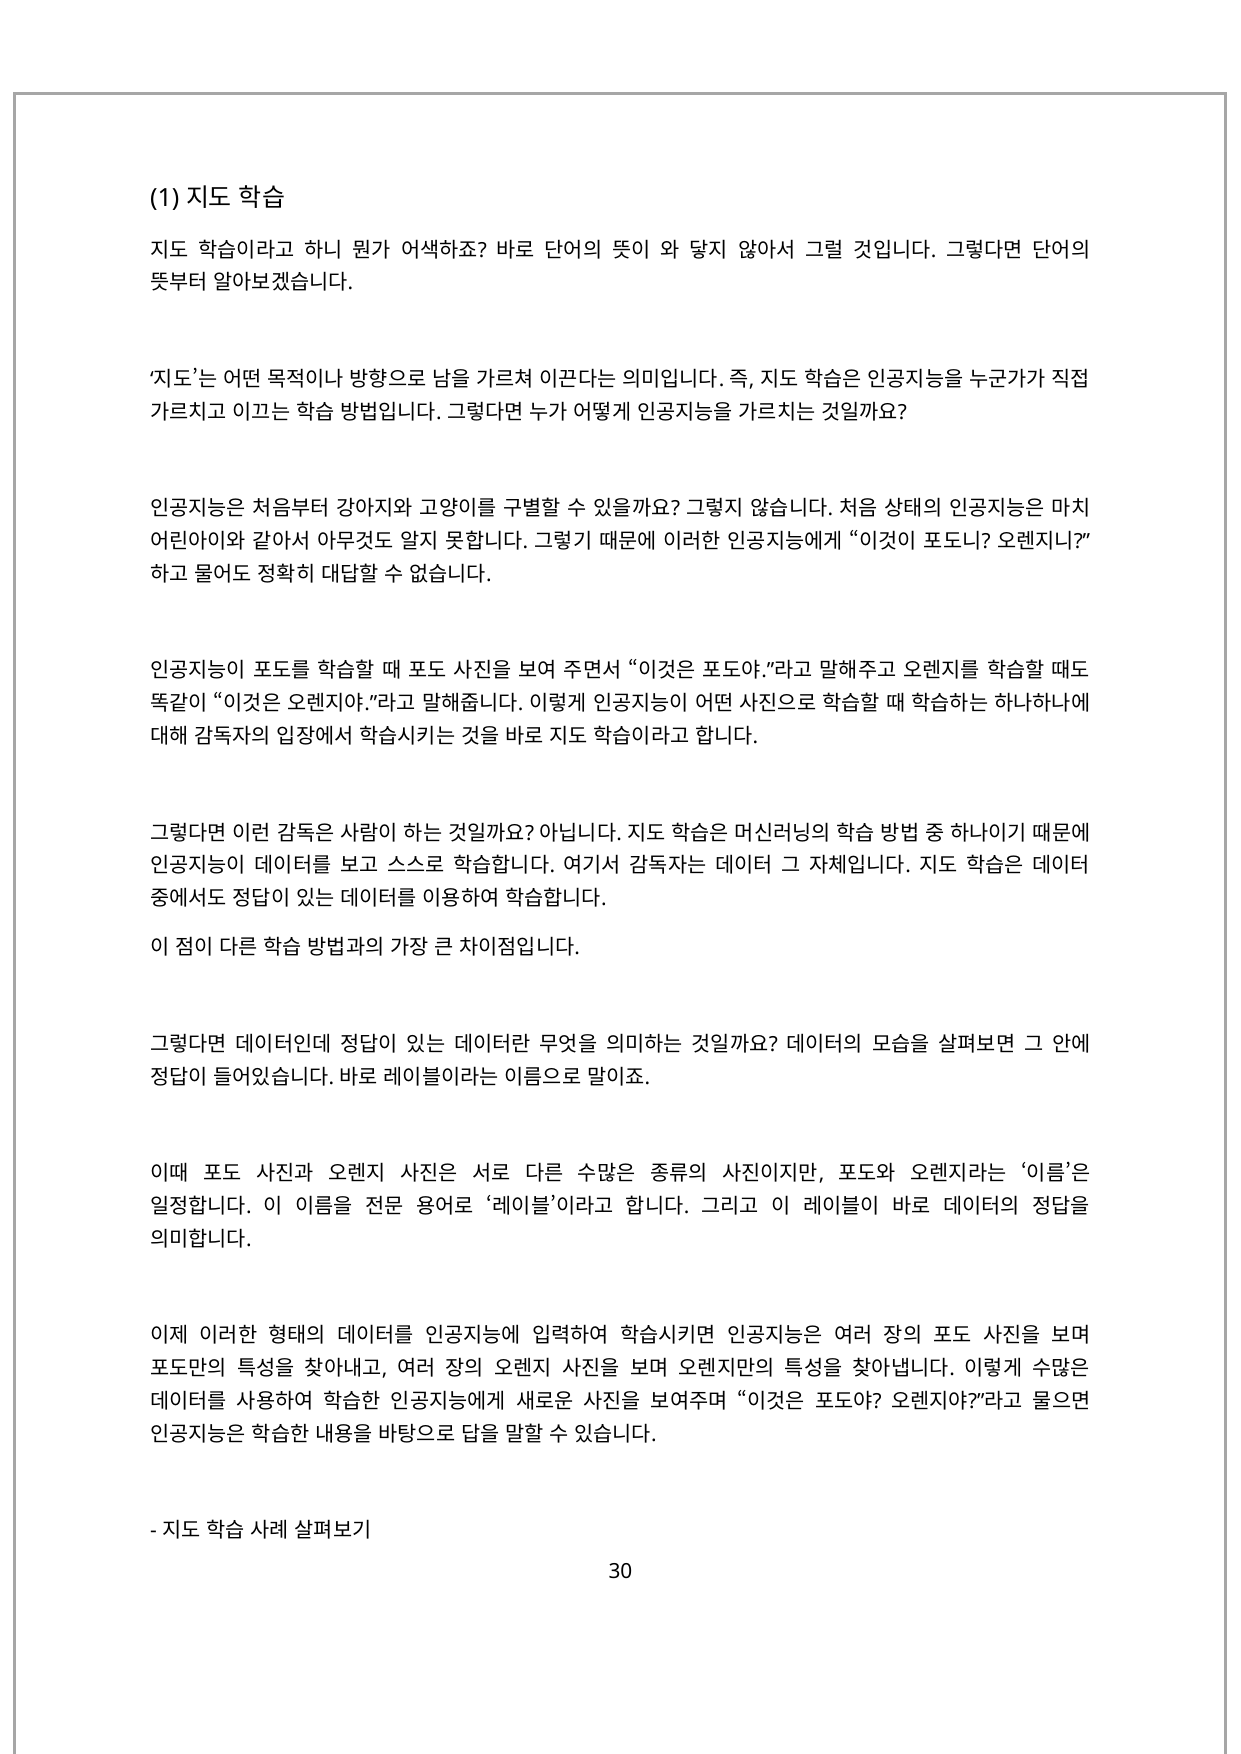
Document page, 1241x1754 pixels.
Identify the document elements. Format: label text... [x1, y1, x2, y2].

text 이 점이 다른 학습 방법과의 가장 큰 차이점입니다. [150, 931, 1090, 961]
text 이때 포도 사진과 오렌지 사진은 서로 다른 수많은 종류의 사진이지만, 포도와 오렌지라는 ‘이름’은 일정합니다. 이 이름을 전문 용어로 ‘레이블’이라고 합니다. 그리고 이 레이블이 바로 데이터의 정답을 의미합니다. [150, 1157, 1090, 1252]
text 이제 이러한 형태의 데이터를 인공지능에 입력하여 학습시키면 인공지능은 여러 장의 포도 사진을 보며 포도만의 특성을 찾아내고, 여러 장의 오렌지 사진을 보며 오렌지만의 특성을 찾아냅니다. 이렇게 수많은 데이터를 사용하여 학습한 인공지능에게 새로운 사진을 보여주며 “이것은 포도야? 오렌지야?”라고 물으면 인공지능은 학습한 내용을 바탕으로 답을 말할 수 있습니다. [150, 1319, 1090, 1447]
text 그렇다면 데이터인데 정답이 있는 데이터란 무엇을 의미하는 것일까요? 데이터의 모습을 살펴보면 그 안에 정답이 들어있습니다. 바로 레이블이라는 이름으로 말이죠. [150, 1027, 1090, 1090]
text (1) 지도 학습 [150, 177, 1090, 213]
text 인공지능이 포도를 학습할 때 포도 사진을 보여 주면서 “이것은 포도야.”라고 말해주고 오렌지를 학습할 때도 똑같이 “이것은 오렌지야.”라고 말해줍니다. 이렇게 인공지능이 어떤 사진으로 학습할 때 학습하는 하나하나에 대해 감독자의 입장에서 학습시키는 것을 바로 지도 학습이라고 합니다. [150, 654, 1090, 749]
text ‘지도’는 어떤 목적이나 방향으로 남을 가르쳐 이끈다는 의미입니다. 즉, 지도 학습은 인공지능을 누군가가 직접 가르치고 이끄는 학습 방법입니다. 그렇다면 누가 어떻게 인공지능을 가르치는 것일까요? [150, 362, 1090, 425]
text 지도 학습이라고 하니 뭔가 어색하죠? 바로 단어의 뜻이 와 닿지 않아서 그럴 것입니다. 그렇다면 단어의 뜻부터 알아보겠습니다. [150, 233, 1090, 296]
text - 지도 학습 사례 살펴보기 [150, 1513, 1090, 1544]
text 그렇다면 이런 감독은 사람이 하는 것일까요? 아닙니다. 지도 학습은 머신러닝의 학습 방법 중 하나이기 때문에 인공지능이 데이터를 보고 스스로 학습합니다. 여기서 감독자는 데이터 그 자체입니다. 지도 학습은 데이터 중에서도 정답이 있는 데이터를 이용하여 학습합니다. [150, 816, 1090, 912]
text 인공지능은 처음부터 강아지와 고양이를 구별할 수 있을까요? 그렇지 않습니다. 처음 상태의 인공지능은 마치 어린아이와 같아서 아무것도 알지 못합니다. 그렇기 때문에 이러한 인공지능에게 “이것이 포도니? 오렌지니?” 하고 물어도 정확히 대답할 수 없습니다. [150, 492, 1090, 587]
